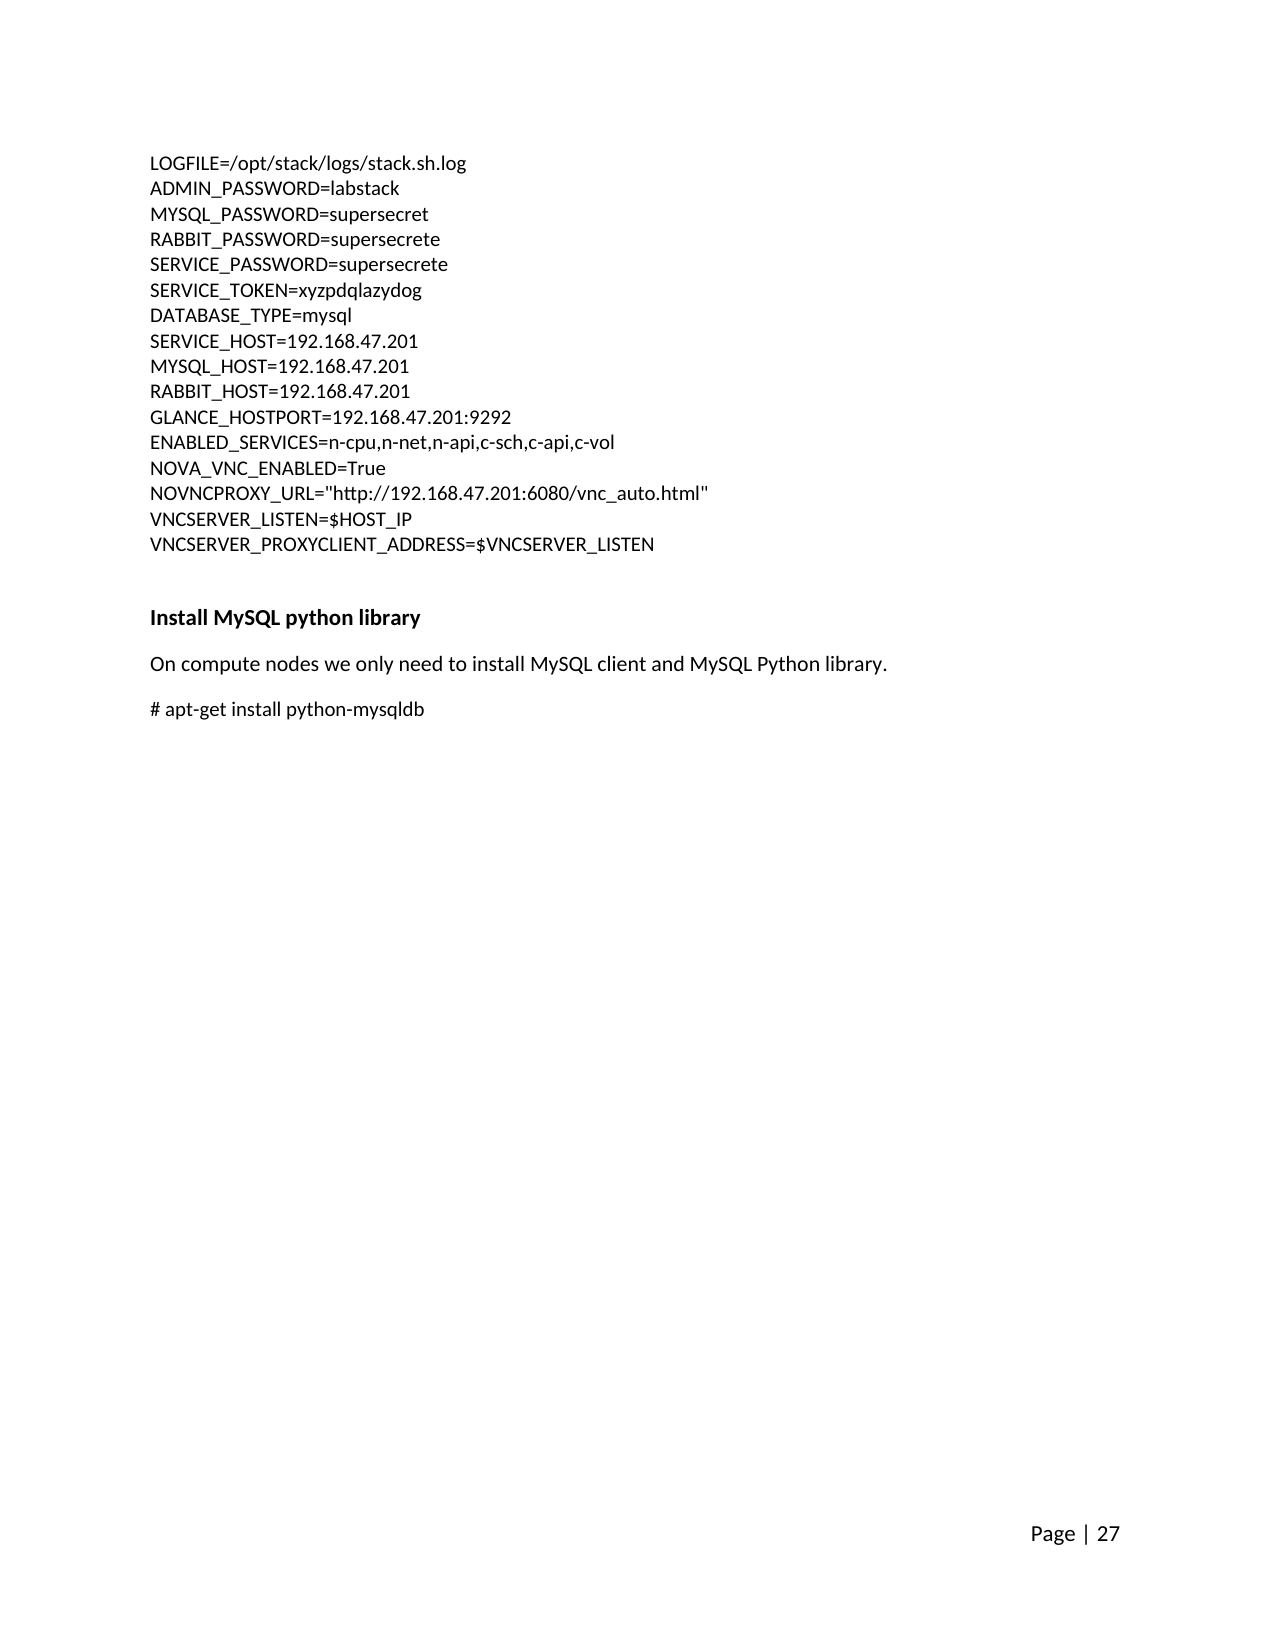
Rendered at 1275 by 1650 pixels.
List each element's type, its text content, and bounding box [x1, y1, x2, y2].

text VNCSERVER_PROXYCLIENT_ADDRESS=$VNCSERVER_LISTEN [150, 531, 1125, 557]
text SERVICE_TOKEN=xyzpdqlazydog [150, 277, 1125, 302]
text SERVICE_PASSWORD=supersecrete [150, 252, 1125, 277]
text DATABASE_TYPE=mysql [150, 302, 1125, 328]
text ENABLED_SERVICES=n-cpu,n-net,n-api,c-sch,c-api,c-vol [150, 429, 1125, 455]
text GLANCE_HOSTPORT=192.168.47.201:9292 [150, 404, 1125, 429]
text Install MySQL python library [150, 603, 1125, 632]
text LOGFILE=/opt/stack/logs/stack.sh.log [150, 150, 1125, 175]
text NOVNCPROXY_URL="http://192.168.47.201:6080/vnc_auto.html" [150, 480, 1125, 506]
text MYSQL_HOST=192.168.47.201 [150, 353, 1125, 379]
text RABBIT_HOST=192.168.47.201 [150, 379, 1125, 404]
text On compute nodes we only need to install MySQL client and MySQL Python library. [150, 650, 1125, 677]
text SERVICE_HOST=192.168.47.201 [150, 328, 1125, 353]
text RABBIT_PASSWORD=supersecrete [150, 226, 1125, 252]
text NOVA_VNC_ENABLED=True [150, 455, 1125, 480]
text MYSQL_PASSWORD=supersecret [150, 201, 1125, 226]
text ADMIN_PASSWORD=labstack [150, 175, 1125, 201]
text VNCSERVER_LISTEN=$HOST_IP [150, 506, 1125, 531]
text # apt-get install python-mysqldb [150, 696, 1125, 721]
